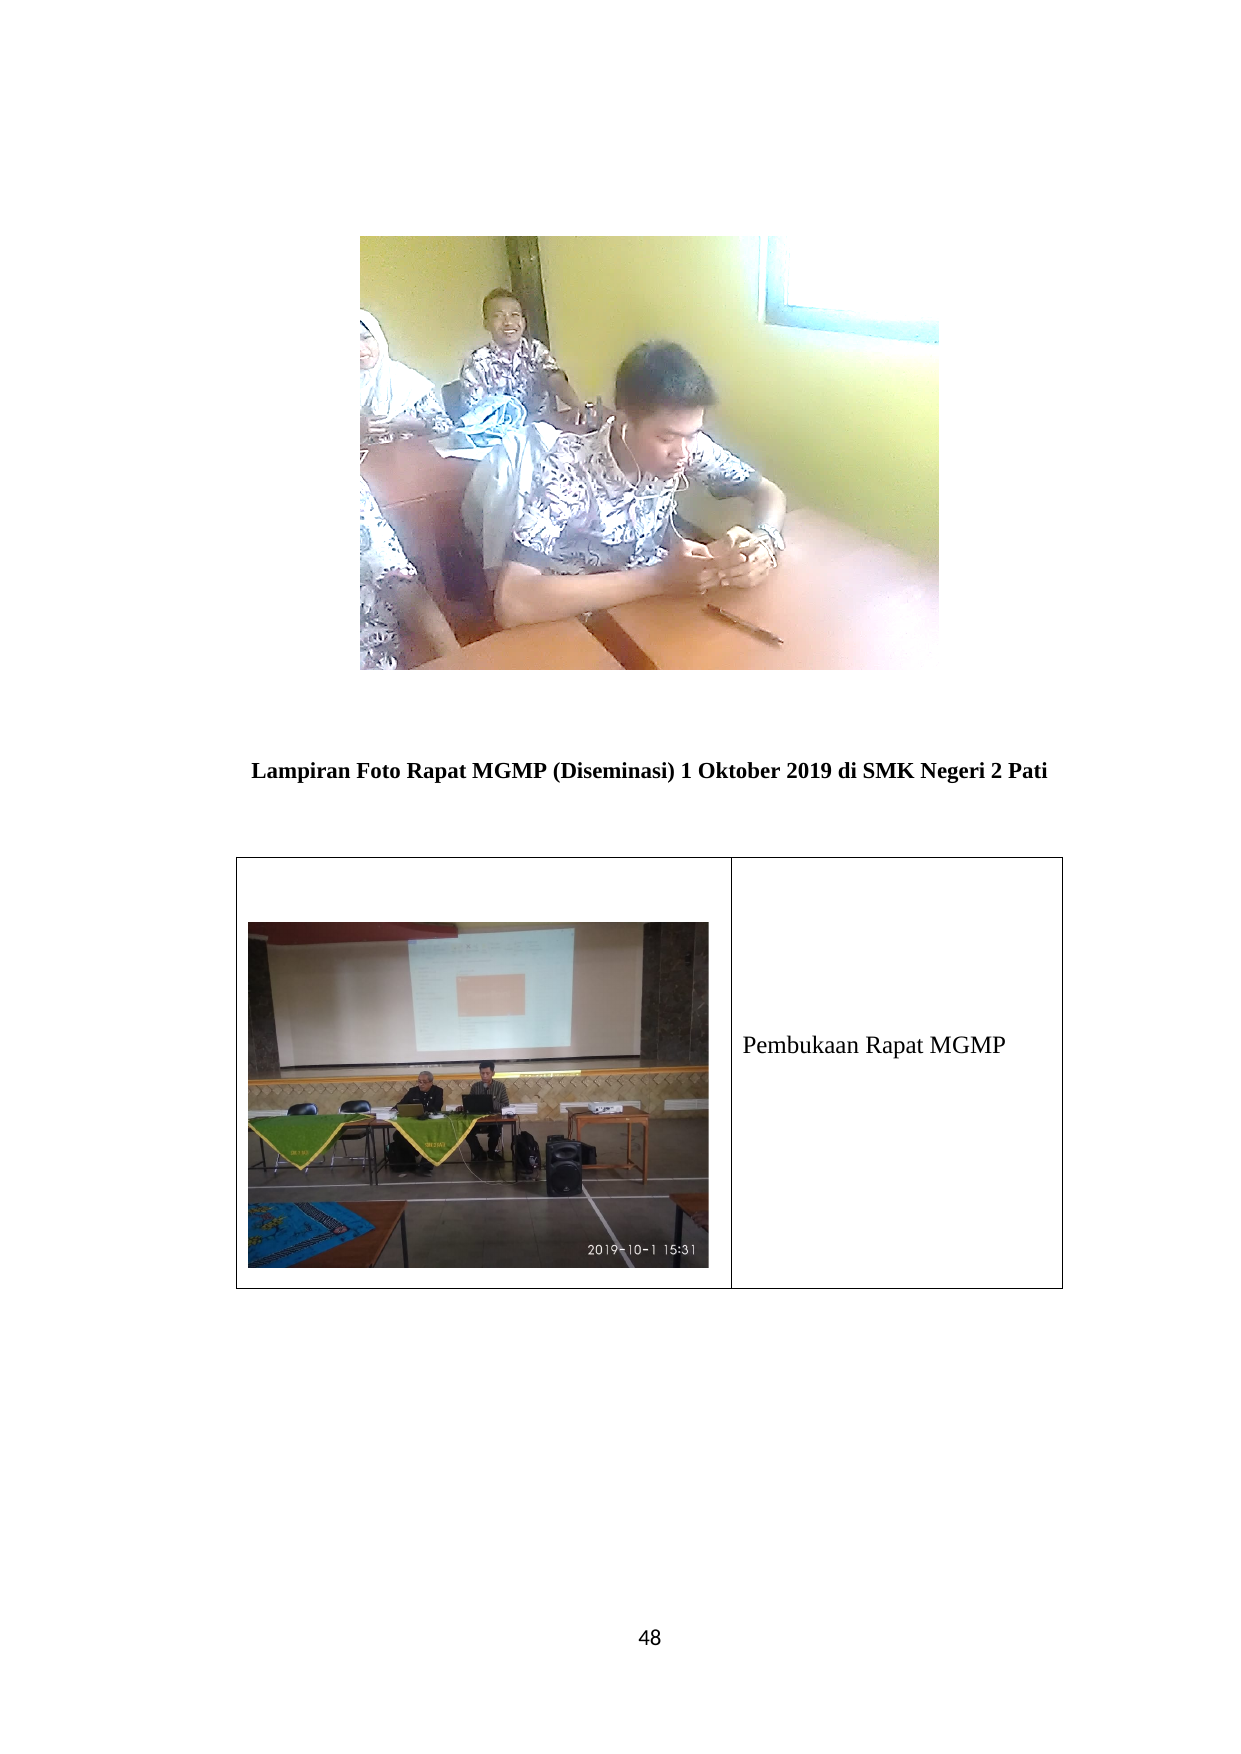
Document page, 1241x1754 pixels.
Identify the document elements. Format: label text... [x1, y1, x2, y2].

table_header Pembukaan Rapat MGMP [732, 858, 1062, 1287]
table_header [237, 858, 731, 1287]
text Lampiran Foto Rapat MGMP (Diseminasi) 1 Oktober 2019 di SMK Negeri 2 Pati [236, 758, 1063, 784]
picture [360, 236, 939, 670]
picture [248, 922, 709, 1268]
